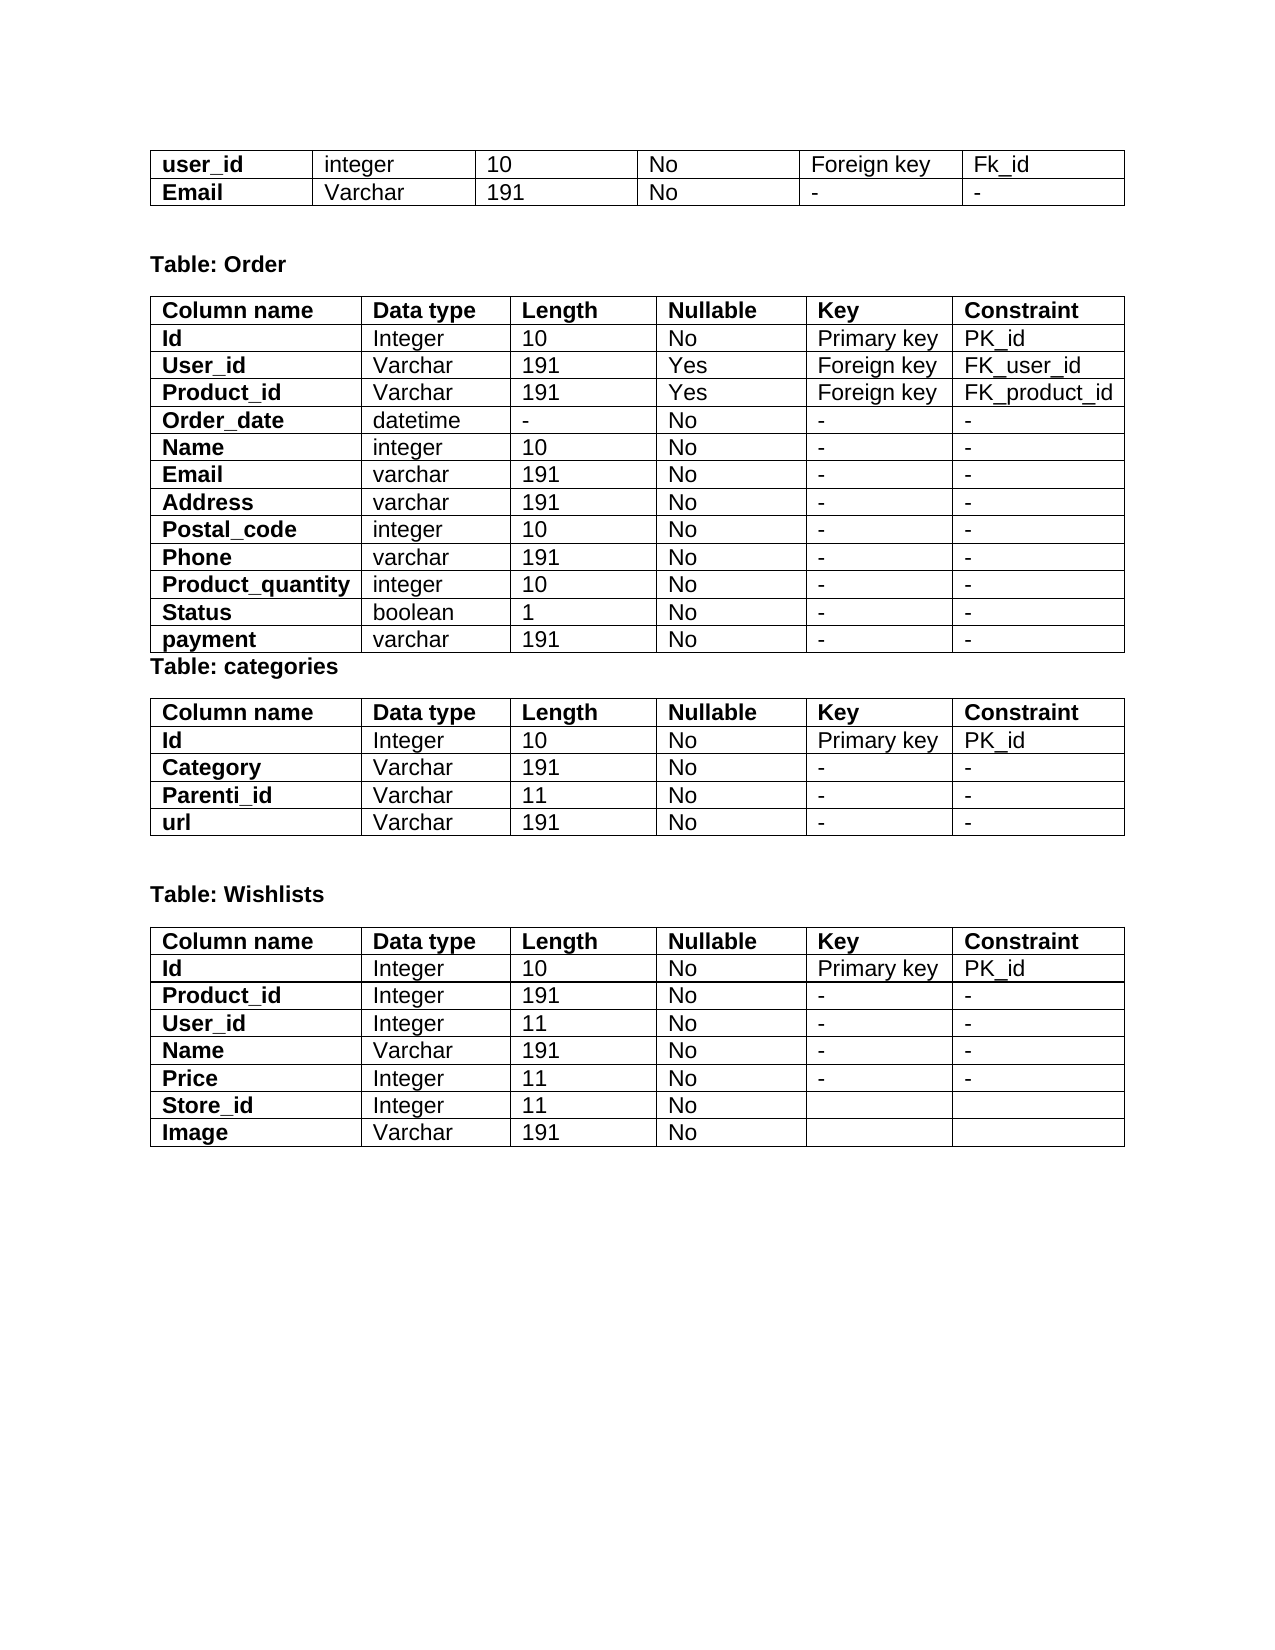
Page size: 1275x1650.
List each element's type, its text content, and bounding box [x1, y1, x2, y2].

table_cell No [657, 461, 806, 488]
table_cell - [807, 571, 952, 597]
table_cell No [657, 754, 806, 781]
table_header Constraint [953, 699, 1124, 726]
table_cell Integer [362, 983, 510, 1009]
table_cell No [638, 179, 799, 205]
table_cell varchar [362, 461, 510, 488]
table_cell Varchar [362, 379, 510, 406]
table_cell 191 [511, 1119, 656, 1146]
table_cell varchar [362, 544, 510, 570]
table_cell 1 [511, 599, 656, 625]
table_cell - [807, 599, 952, 625]
table_cell Varchar [362, 352, 510, 378]
table_cell 191 [476, 179, 637, 205]
table_cell - [953, 407, 1124, 433]
table_cell - [953, 1037, 1124, 1063]
table_cell Email [151, 461, 361, 488]
table_cell 191 [511, 489, 656, 515]
table_cell - [807, 1010, 952, 1036]
table_cell No [657, 1037, 806, 1063]
table_header Length [511, 297, 656, 323]
table_header Key [807, 928, 952, 954]
table_cell Postal_code [151, 516, 361, 543]
table_cell Fk_id [963, 151, 1124, 177]
table_cell 10 [511, 516, 656, 543]
table_cell 10 [511, 955, 656, 981]
table_cell No [657, 1065, 806, 1091]
table_cell Varchar [362, 1037, 510, 1063]
table_cell [953, 1092, 1124, 1118]
table_cell Id [151, 727, 361, 753]
table_cell Name [151, 434, 361, 460]
table_cell No [657, 809, 806, 835]
table_header Nullable [657, 928, 806, 954]
table_cell Varchar [362, 809, 510, 835]
table_cell Integer [362, 955, 510, 981]
table_cell Primary key [807, 955, 952, 981]
table_cell Parenti_id [151, 782, 361, 808]
table_cell Price [151, 1065, 361, 1091]
table_cell No [638, 151, 799, 177]
table_cell - [807, 544, 952, 570]
table_cell 10 [511, 571, 656, 597]
table_header Key [807, 297, 952, 323]
table_cell - [800, 179, 962, 205]
table_cell No [657, 516, 806, 543]
table_cell No [657, 325, 806, 351]
table_cell - [953, 1010, 1124, 1036]
table_cell Product_id [151, 379, 361, 406]
table_header Column name [151, 699, 361, 726]
table_cell Phone [151, 544, 361, 570]
table_cell 10 [511, 727, 656, 753]
table_cell 191 [511, 983, 656, 1009]
table_cell - [953, 983, 1124, 1009]
table_cell Yes [657, 352, 806, 378]
table_cell integer [362, 516, 510, 543]
table_cell - [807, 461, 952, 488]
table_cell varchar [362, 626, 510, 652]
table_cell No [657, 1092, 806, 1118]
table_cell - [953, 461, 1124, 488]
table_cell integer [362, 434, 510, 460]
table_cell 191 [511, 754, 656, 781]
table_cell PK_id [953, 955, 1124, 981]
table_cell No [657, 407, 806, 433]
table_cell FK_product_id [953, 379, 1124, 406]
table_cell Yes [657, 379, 806, 406]
table_cell [807, 1119, 952, 1146]
text Table: Wishlists [150, 881, 1125, 908]
table_cell - [807, 983, 952, 1009]
table_cell No [657, 782, 806, 808]
table_cell No [657, 434, 806, 460]
table_cell url [151, 809, 361, 835]
table_cell Id [151, 325, 361, 351]
table_cell - [953, 754, 1124, 781]
table_cell Category [151, 754, 361, 781]
table_cell Integer [362, 727, 510, 753]
table_cell - [807, 489, 952, 515]
table_cell No [657, 1010, 806, 1036]
table_header Constraint [953, 297, 1124, 323]
table_cell No [657, 599, 806, 625]
table_cell - [953, 782, 1124, 808]
table_cell - [807, 809, 952, 835]
table_cell FK_user_id [953, 352, 1124, 378]
table_cell - [807, 782, 952, 808]
table_cell No [657, 489, 806, 515]
table_cell 11 [511, 1092, 656, 1118]
table_cell Name [151, 1037, 361, 1063]
table_cell [953, 1119, 1124, 1146]
table_cell 191 [511, 809, 656, 835]
table_cell Foreign key [807, 379, 952, 406]
table_cell 191 [511, 461, 656, 488]
table_cell - [807, 1037, 952, 1063]
table_header Key [807, 699, 952, 726]
table_cell Varchar [313, 179, 475, 205]
table_cell - [807, 626, 952, 652]
table_cell Varchar [362, 782, 510, 808]
table_cell Foreign key [807, 352, 952, 378]
table_cell - [807, 754, 952, 781]
table_cell user_id [151, 151, 312, 177]
table_cell Store_id [151, 1092, 361, 1118]
table_cell No [657, 727, 806, 753]
table_cell No [657, 955, 806, 981]
table_cell Foreign key [800, 151, 962, 177]
table_cell - [807, 516, 952, 543]
table_cell - [953, 626, 1124, 652]
table_cell - [953, 599, 1124, 625]
table_cell 11 [511, 1065, 656, 1091]
table_cell - [807, 434, 952, 460]
table_cell - [953, 1065, 1124, 1091]
table_cell integer [313, 151, 475, 177]
table_cell 191 [511, 379, 656, 406]
table_header Nullable [657, 699, 806, 726]
table_cell No [657, 544, 806, 570]
table_cell No [657, 1119, 806, 1146]
table_cell Image [151, 1119, 361, 1146]
table_cell 11 [511, 1010, 656, 1036]
table_cell Product_quantity [151, 571, 361, 597]
table_cell - [953, 809, 1124, 835]
table_cell 10 [511, 434, 656, 460]
text Table: categories [150, 653, 1125, 679]
table_cell 10 [476, 151, 637, 177]
table_cell integer [362, 571, 510, 597]
table_header Nullable [657, 297, 806, 323]
table_cell Email [151, 179, 312, 205]
table_cell Status [151, 599, 361, 625]
table_cell - [953, 544, 1124, 570]
table_cell Id [151, 955, 361, 981]
table_cell - [807, 407, 952, 433]
table_header Data type [362, 699, 510, 726]
table_cell Integer [362, 1010, 510, 1036]
table_cell [807, 1092, 952, 1118]
table_header Length [511, 928, 656, 954]
table_cell varchar [362, 489, 510, 515]
table_cell 191 [511, 352, 656, 378]
table_header Data type [362, 928, 510, 954]
text Table: Order [150, 251, 1125, 277]
table_cell Address [151, 489, 361, 515]
table_header Constraint [953, 928, 1124, 954]
table_cell - [963, 179, 1124, 205]
table_header Column name [151, 297, 361, 323]
table_cell Integer [362, 1092, 510, 1118]
table_cell - [953, 571, 1124, 597]
table_cell Varchar [362, 1119, 510, 1146]
table_cell Primary key [807, 727, 952, 753]
table_cell 11 [511, 782, 656, 808]
table_cell Primary key [807, 325, 952, 351]
table_cell Integer [362, 325, 510, 351]
table_cell User_id [151, 1010, 361, 1036]
table_header Column name [151, 928, 361, 954]
table_cell 10 [511, 325, 656, 351]
table_cell Product_id [151, 983, 361, 1009]
table_cell 191 [511, 544, 656, 570]
table_cell boolean [362, 599, 510, 625]
table_cell Order_date [151, 407, 361, 433]
table_cell 191 [511, 626, 656, 652]
table_cell No [657, 626, 806, 652]
table_cell PK_id [953, 727, 1124, 753]
table_cell - [953, 434, 1124, 460]
table_header Length [511, 699, 656, 726]
table_cell Integer [362, 1065, 510, 1091]
table_cell No [657, 983, 806, 1009]
table_cell - [953, 489, 1124, 515]
table_cell payment [151, 626, 361, 652]
table_cell - [953, 516, 1124, 543]
table_cell Varchar [362, 754, 510, 781]
table_cell 191 [511, 1037, 656, 1063]
table_cell No [657, 571, 806, 597]
table_cell PK_id [953, 325, 1124, 351]
table_cell User_id [151, 352, 361, 378]
table_cell - [511, 407, 656, 433]
table_header Data type [362, 297, 510, 323]
table_cell datetime [362, 407, 510, 433]
table_cell - [807, 1065, 952, 1091]
